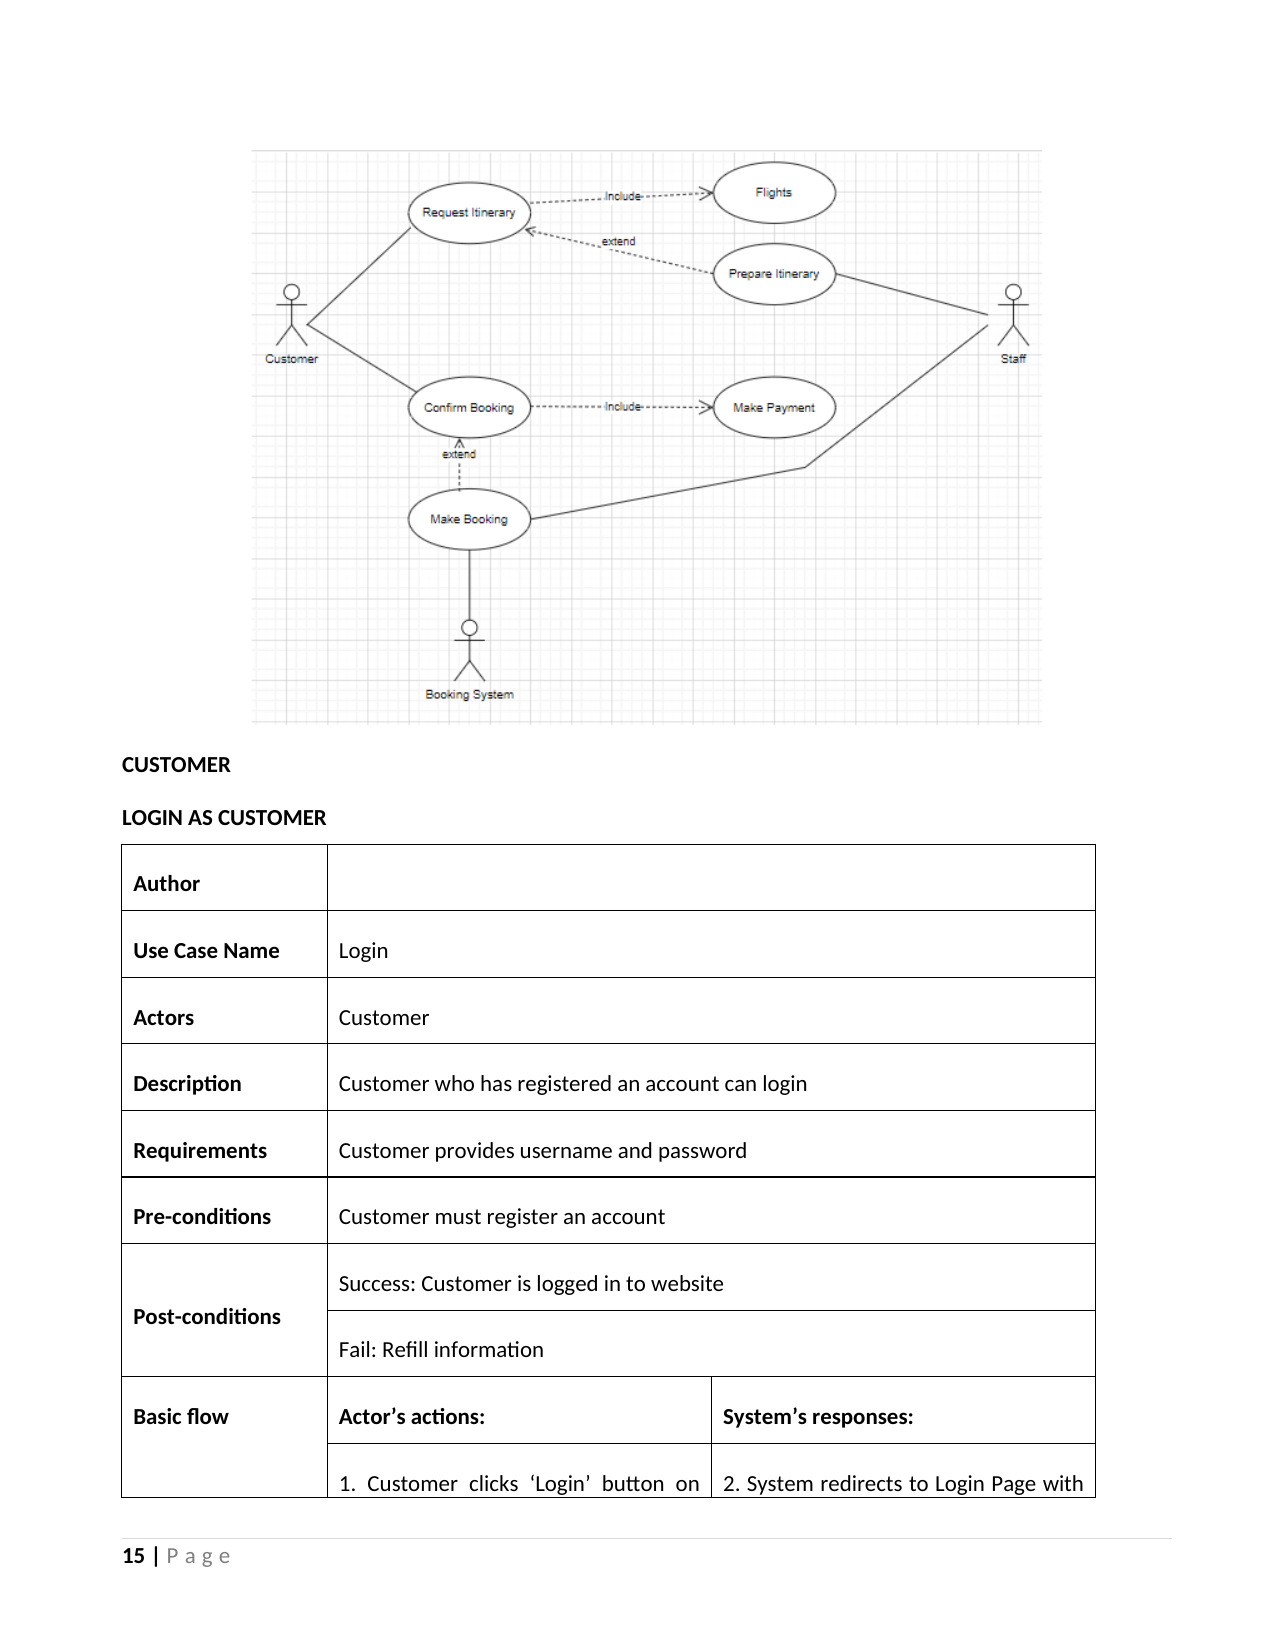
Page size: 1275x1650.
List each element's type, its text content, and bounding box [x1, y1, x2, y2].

table_cell Customer provides username and password [328, 1111, 1095, 1176]
table_cell Use Case Name [122, 911, 327, 977]
table_cell System’s responses: [712, 1377, 1095, 1443]
table_cell Pre-conditions [122, 1178, 327, 1243]
table_cell Description [122, 1044, 327, 1110]
table_header [328, 845, 1095, 910]
table_cell Customer [328, 978, 1095, 1043]
table_cell Actor’s actions: [328, 1377, 711, 1443]
table_cell Customer who has registered an account can login [328, 1044, 1095, 1110]
table_cell Post-conditions [122, 1244, 327, 1376]
table_cell Actors [122, 978, 327, 1043]
table_cell Basic flow [122, 1377, 327, 1497]
table_cell Requirements [122, 1111, 327, 1176]
picture [251, 150, 1043, 725]
text CUSTOMER [122, 750, 1172, 778]
table_header Author [122, 845, 327, 910]
table_cell Fail: Refill information [328, 1311, 1095, 1376]
table_cell Login [328, 911, 1095, 977]
text LOGIN AS CUSTOMER [122, 803, 1172, 831]
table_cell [712, 1444, 1095, 1497]
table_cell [328, 1444, 711, 1497]
table_cell Success: Customer is logged in to website [328, 1244, 1095, 1309]
table_cell Customer must register an account [328, 1178, 1095, 1243]
